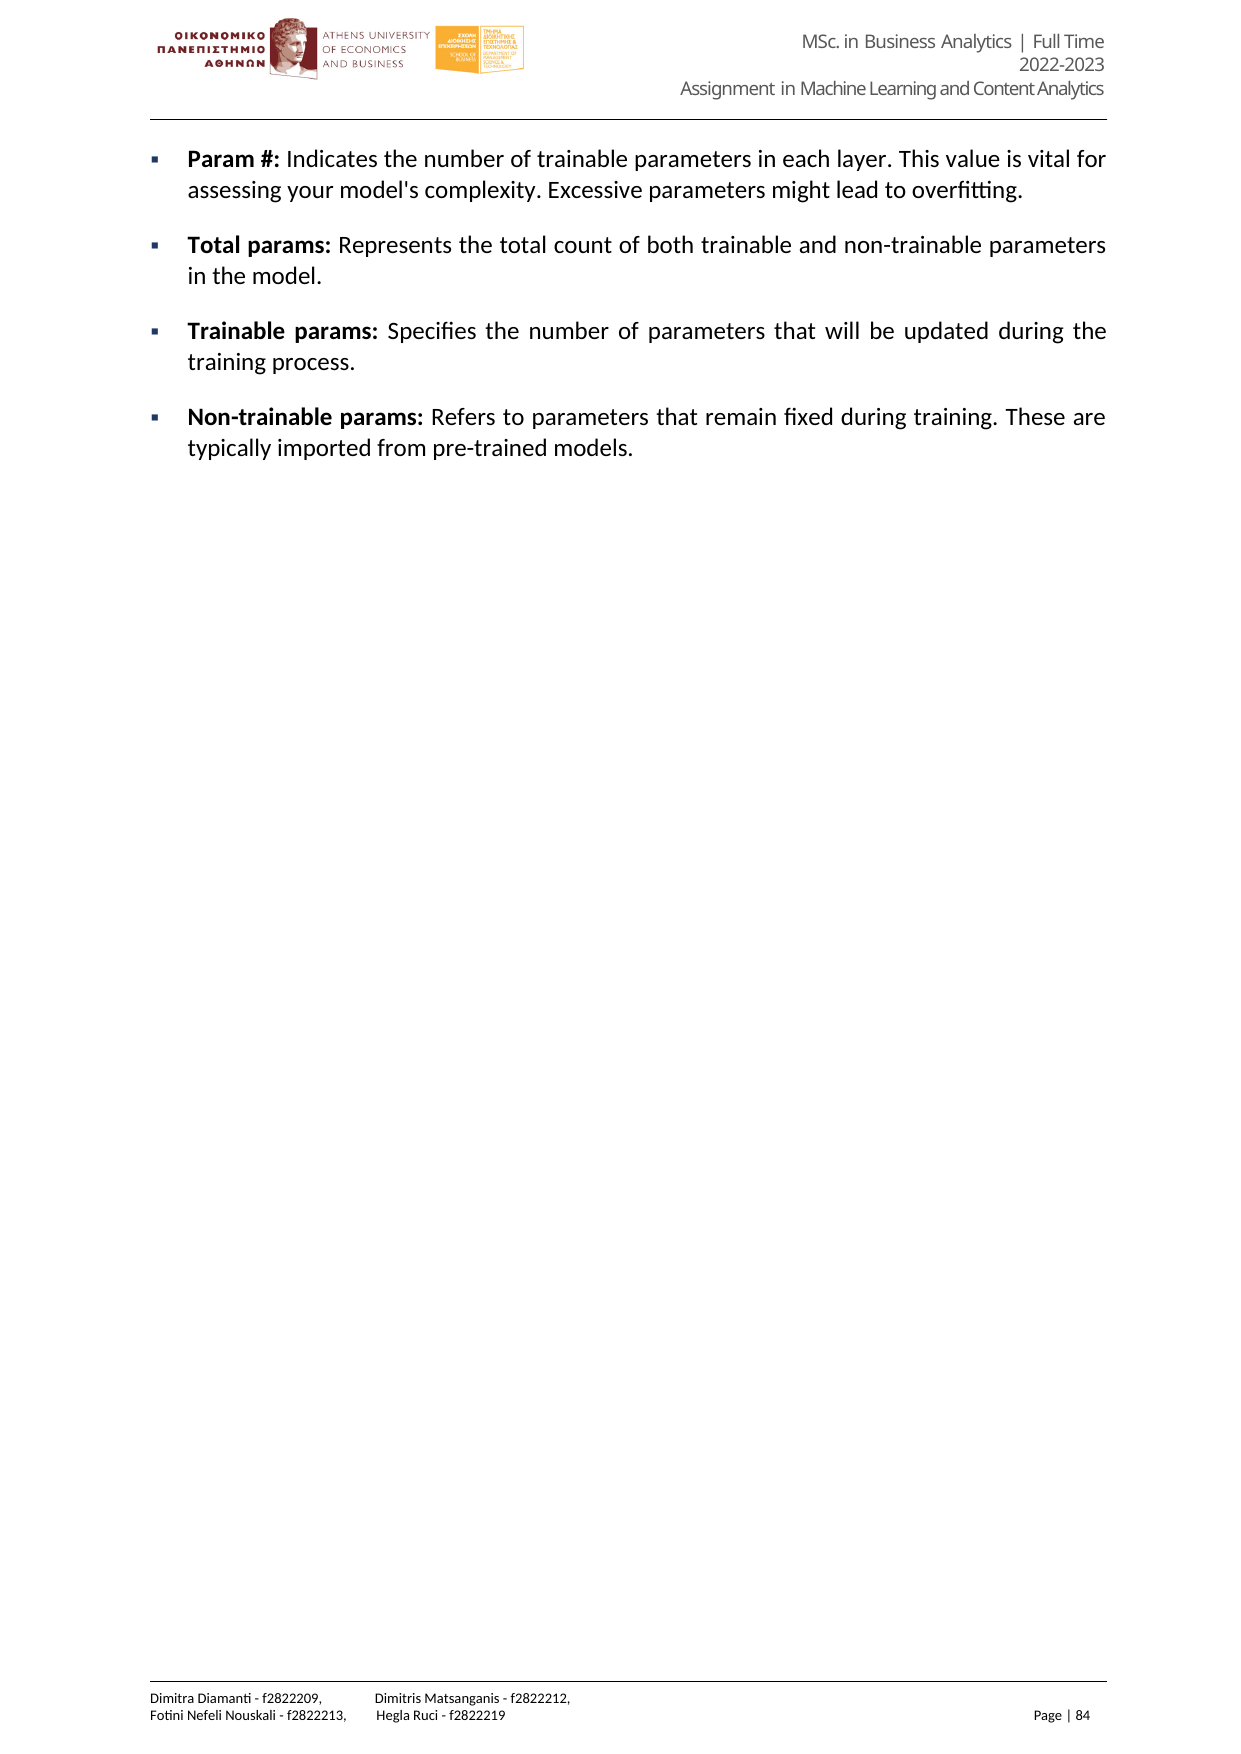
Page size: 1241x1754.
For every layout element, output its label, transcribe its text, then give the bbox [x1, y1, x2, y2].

picture [151, 17, 526, 82]
list Param #: Indicates the number of trainable parameters in each layer. This value is vital for assessing your model's complexity. Excessive parameters might lead to overfitting. [150, 143, 1107, 204]
list Total params: Represents the total count of both trainable and non-trainable parameters in the model. [150, 229, 1107, 290]
list Trainable params: Specifies the number of parameters that will be updated during the training process. [150, 315, 1107, 376]
list Non-trainable params: Refers to parameters that remain fixed during training. These are typically imported from pre-trained models. [150, 401, 1107, 462]
